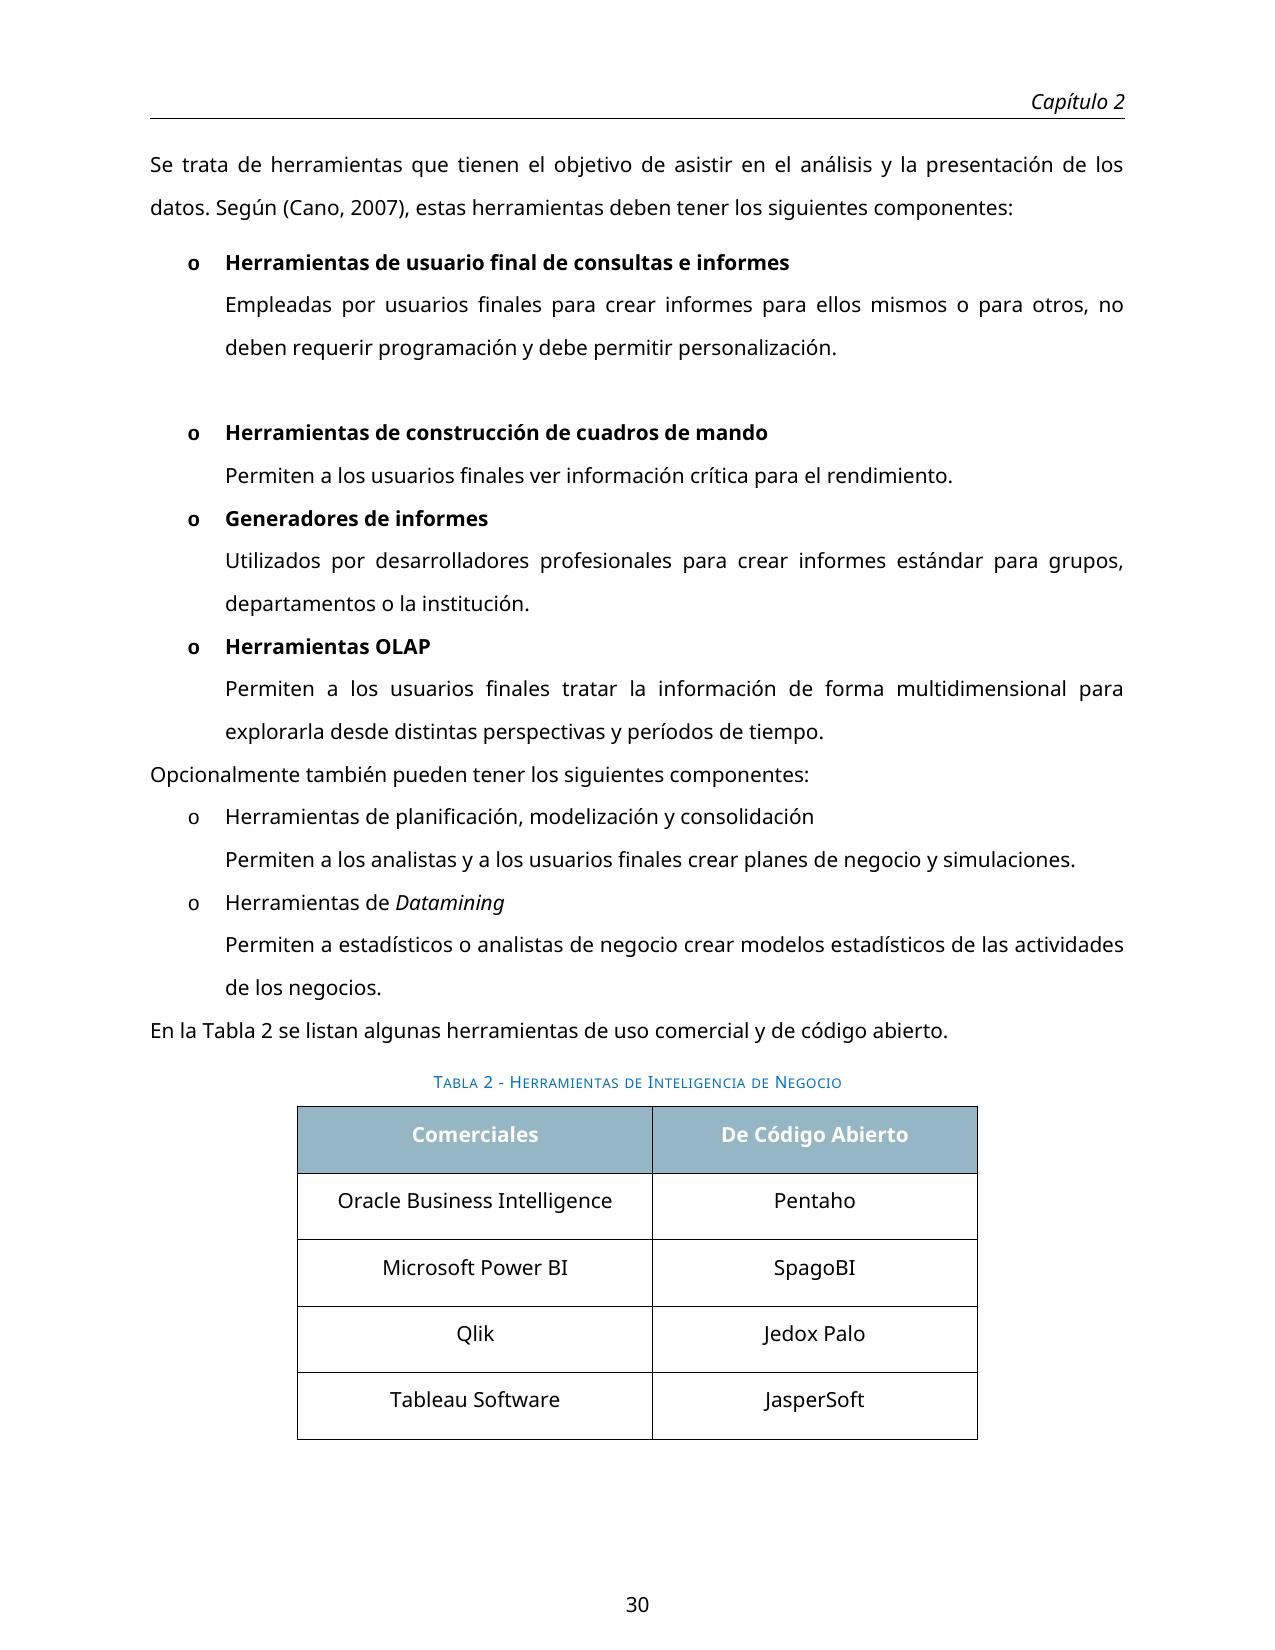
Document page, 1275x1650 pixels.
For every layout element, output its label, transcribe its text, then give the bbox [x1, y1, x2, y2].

table_cell Pentaho [653, 1174, 977, 1239]
list Utilizados por desarrolladores profesionales para crear informes estándar para grupos, departamentos o la institución. [225, 547, 1125, 618]
table_cell Oracle Business Intelligence [298, 1174, 652, 1239]
list Permiten a los usuarios finales tratar la información de forma multidimensional para explorarla desde distintas perspectivas y períodos de tiempo. [225, 674, 1125, 746]
list En la Tabla 2 se listan algunas herramientas de uso comercial y de código abierto. [150, 1016, 1125, 1044]
table_header De Código Abierto [653, 1107, 977, 1173]
list Herramientas de Datamining [187, 888, 1125, 916]
list Herramientas de planificación, modelización y consolidación [187, 802, 1125, 831]
list Permiten a los analistas y a los usuarios finales crear planes de negocio y simulaciones. [225, 845, 1125, 874]
table_cell Jedox Palo [653, 1307, 977, 1372]
text Se trata de herramientas que tienen el objetivo de asistir en el análisis y la presentación de los datos. Según , estas herramientas deben tener los siguientes componentes: [150, 150, 1125, 221]
list Empleadas por usuarios finales para crear informes para ellos mismos o para otros, no deben requerir programación y debe permitir personalización. [225, 291, 1125, 362]
table_cell SpagoBI [653, 1240, 977, 1306]
text Tabla 2 - Herramientas de Inteligencia de Negocio [150, 1071, 1125, 1094]
list Permiten a los usuarios finales ver información crítica para el rendimiento. [225, 461, 1125, 489]
list Permiten a estadísticos o analistas de negocio crear modelos estadísticos de las actividades de los negocios. [225, 931, 1125, 1002]
table_cell JasperSoft [653, 1373, 977, 1438]
list Opcionalmente también pueden tener los siguientes componentes: [150, 760, 1125, 788]
list Herramientas de construcción de cuadros de mando [187, 418, 1125, 447]
list Herramientas de usuario final de consultas e informes [187, 248, 1125, 276]
list Generadores de informes [187, 504, 1125, 532]
table_cell Microsoft Power BI [298, 1240, 652, 1306]
table_header Comerciales [298, 1107, 652, 1173]
table_cell Qlik [298, 1307, 652, 1372]
table_cell Tableau Software [298, 1373, 652, 1438]
list Herramientas OLAP [187, 632, 1125, 660]
